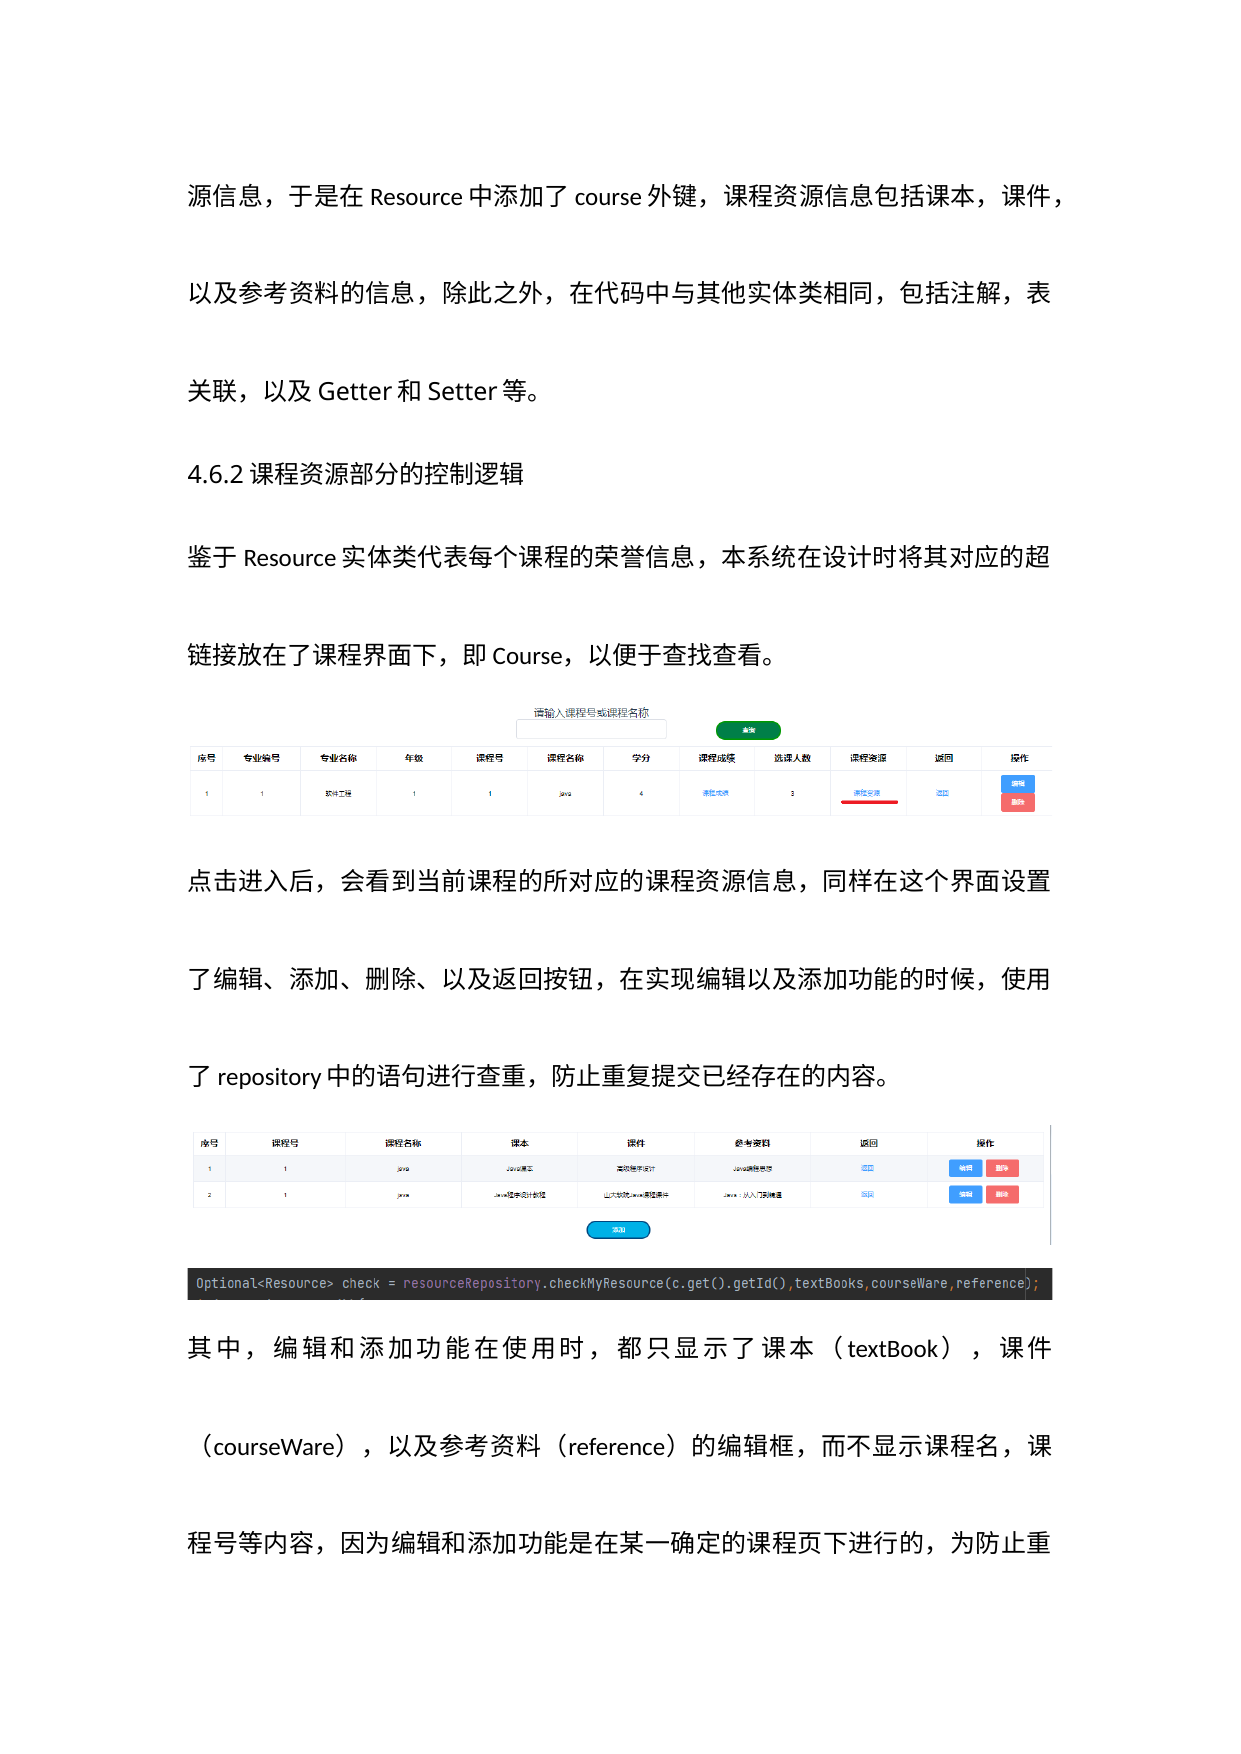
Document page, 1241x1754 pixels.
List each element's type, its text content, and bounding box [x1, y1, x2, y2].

text 4.6.2 课程资源部分的控制逻辑 [187, 440, 1053, 505]
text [187, 162, 1053, 422]
picture [187, 1268, 1053, 1300]
picture [187, 1125, 1052, 1245]
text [187, 1314, 1053, 1574]
text 鉴于Resource实体类代表每个课程的荣誉信息，本系统在设计时将其对应的超链接放在了课程界面下，即Course，以便于查找查看。 [187, 523, 1053, 686]
text 点击进入后，会看到当前课程的所对应的课程资源信息，同样在这个界面设置了编辑、添加、删除、以及返回按钮，在实现编辑以及添加功能的时候，使用了repository中的语句进行查重，防止重复提交已经存在的内容。 [187, 847, 1053, 1107]
picture [187, 703, 1053, 816]
